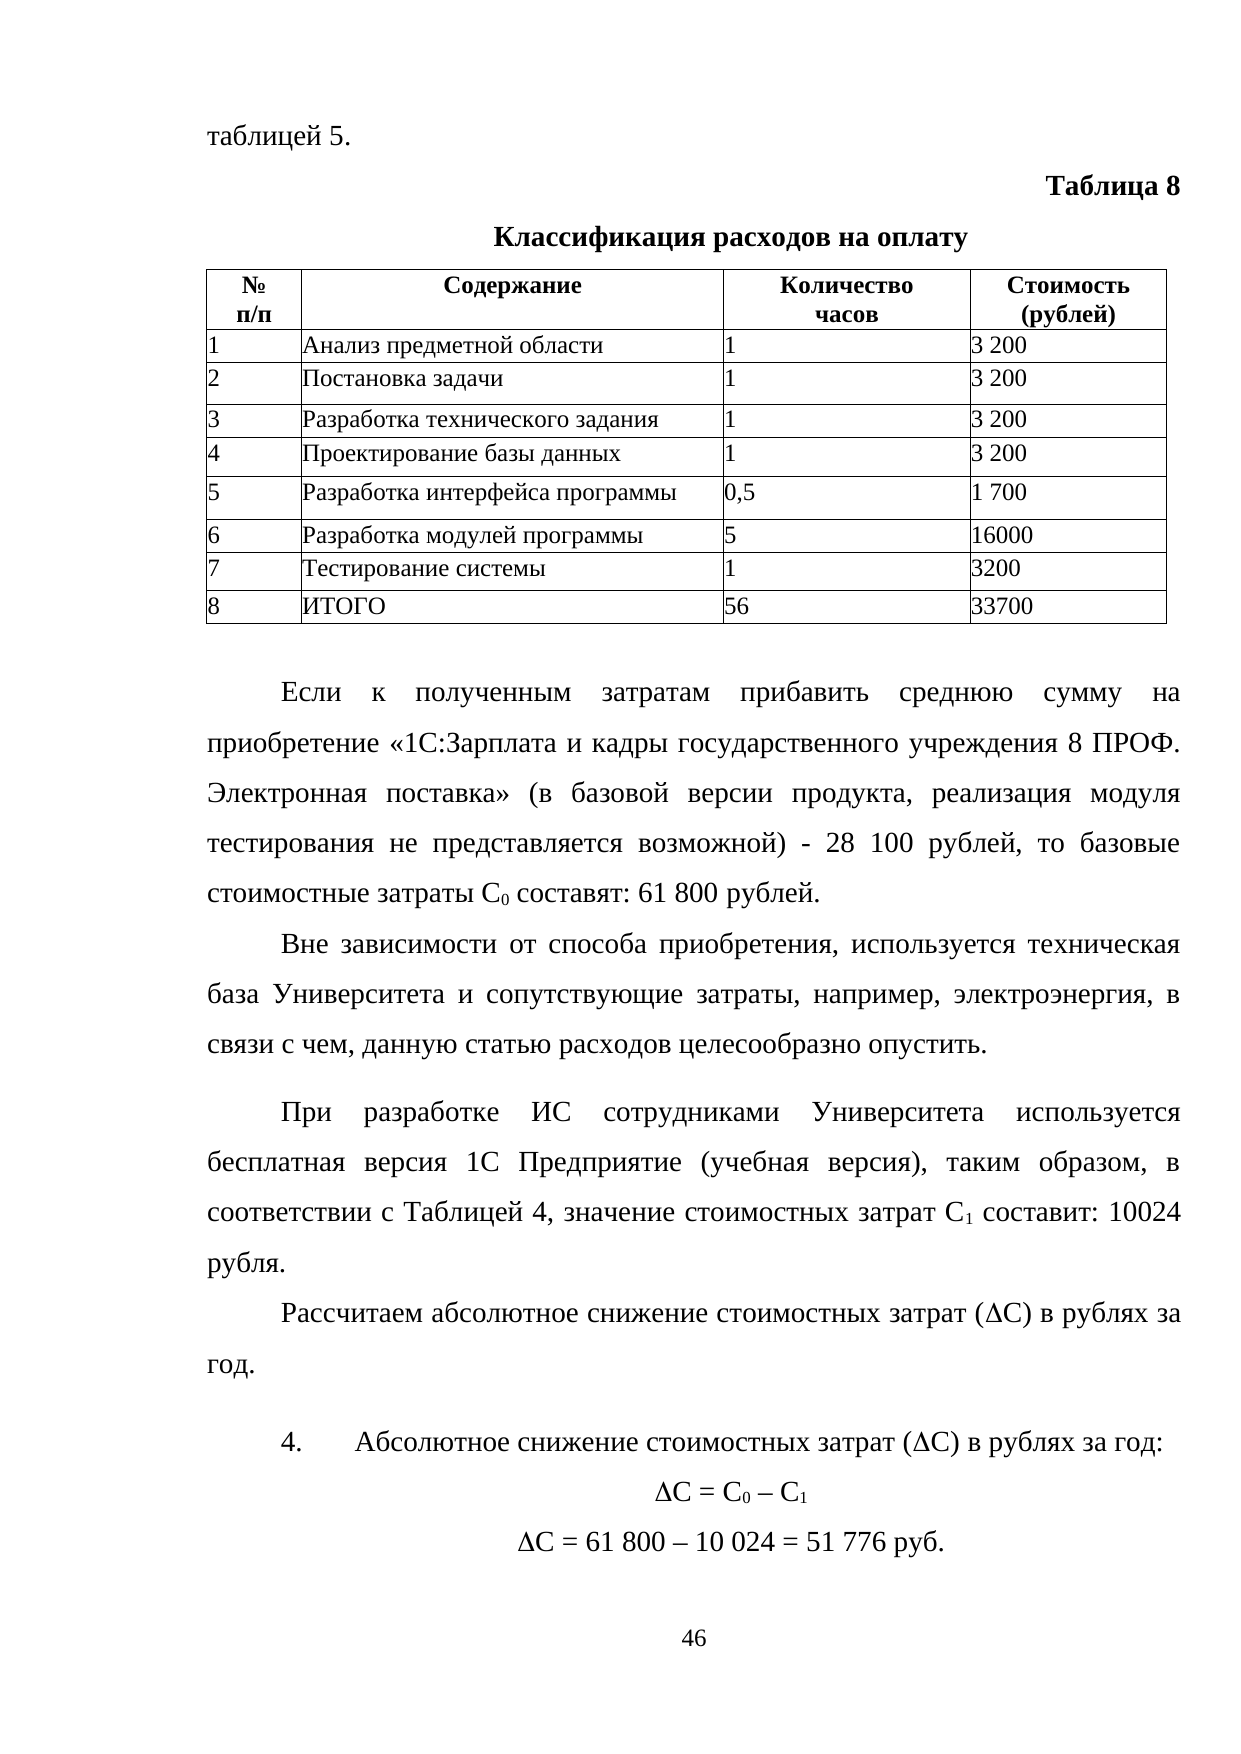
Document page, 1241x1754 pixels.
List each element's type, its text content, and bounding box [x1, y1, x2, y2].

table_cell Анализ предметной области [302, 330, 723, 362]
text Вне зависимости от способа приобретения, используется техническая база Университета и сопутствующие затраты, например, электроэнергия, в связи с чем, данную статью расходов целесообразно опустить. [207, 926, 1181, 1060]
table_cell Проектирование базы данных [302, 438, 723, 476]
table_cell 5 [724, 520, 970, 552]
table_cell 3 200 [971, 330, 1166, 362]
text Таблица 8 [207, 168, 1181, 202]
table_cell 4 [207, 438, 301, 476]
text C = 61 800 – 10 024 = 51 776 руб. [207, 1524, 1181, 1558]
table_cell 3 [207, 405, 301, 437]
table_cell 5 [207, 477, 301, 519]
table_cell Постановка задачи [302, 363, 723, 403]
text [207, 118, 1181, 152]
table_cell 16000 [971, 520, 1166, 552]
table_cell 1 [724, 363, 970, 403]
table_cell Тестирование системы [302, 553, 723, 590]
table_cell 1 700 [971, 477, 1166, 519]
table_cell ИТОГО [302, 591, 723, 623]
table_header Количество часов [724, 270, 970, 329]
table_cell 3 200 [971, 438, 1166, 476]
table_cell 1 [724, 438, 970, 476]
text При разработке ИС сотрудниками Университета используется бесплатная версия 1C Предприятие (учебная версия), таким образом, в соответствии с Таблицей 4, значение стоимостных затрат C1 составит: 10024 рубля. [207, 1094, 1181, 1278]
text Рассчитаем абсолютное снижение стоимостных затрат (C) в рублях за год. [207, 1295, 1181, 1379]
table_cell 2 [207, 363, 301, 403]
table_cell 3200 [971, 553, 1166, 590]
text C = C0 – C1 [207, 1474, 1181, 1508]
table_cell 1 [724, 405, 970, 437]
text Если к полученным затратам прибавить среднюю сумму на приобретение «1С:Зарплата и кадры государственного учреждения 8 ПРОФ. Электронная поставка» (в базовой версии продукта, реализация модуля тестирования не представляется возможной) - 28 100 рублей, то базовые стоимостные затраты C0 составят: 61 800 рублей. [207, 674, 1181, 909]
table_cell 33700 [971, 591, 1166, 623]
text Классификация расходов на оплату [207, 219, 1181, 252]
table_cell Разработка технического задания [302, 405, 723, 437]
table_cell 7 [207, 553, 301, 590]
table_header Стоимость (рублей) [971, 270, 1166, 329]
table_header Содержание [302, 270, 723, 329]
table_cell 6 [207, 520, 301, 552]
table_cell 3 200 [971, 405, 1166, 437]
table_cell 56 [724, 591, 970, 623]
table_cell Разработка модулей программы [302, 520, 723, 552]
table_cell Разработка интерфейса программы [302, 477, 723, 519]
table_cell 1 [724, 330, 970, 362]
table_cell 1 [724, 553, 970, 590]
list Абсолютное снижение стоимостных затрат (C) в рублях за год: [207, 1424, 1181, 1457]
table_cell 3 200 [971, 363, 1166, 403]
table_cell 0,5 [724, 477, 970, 519]
table_cell 1 [207, 330, 301, 362]
table_header № п/п [207, 270, 301, 329]
table_cell 8 [207, 591, 301, 623]
